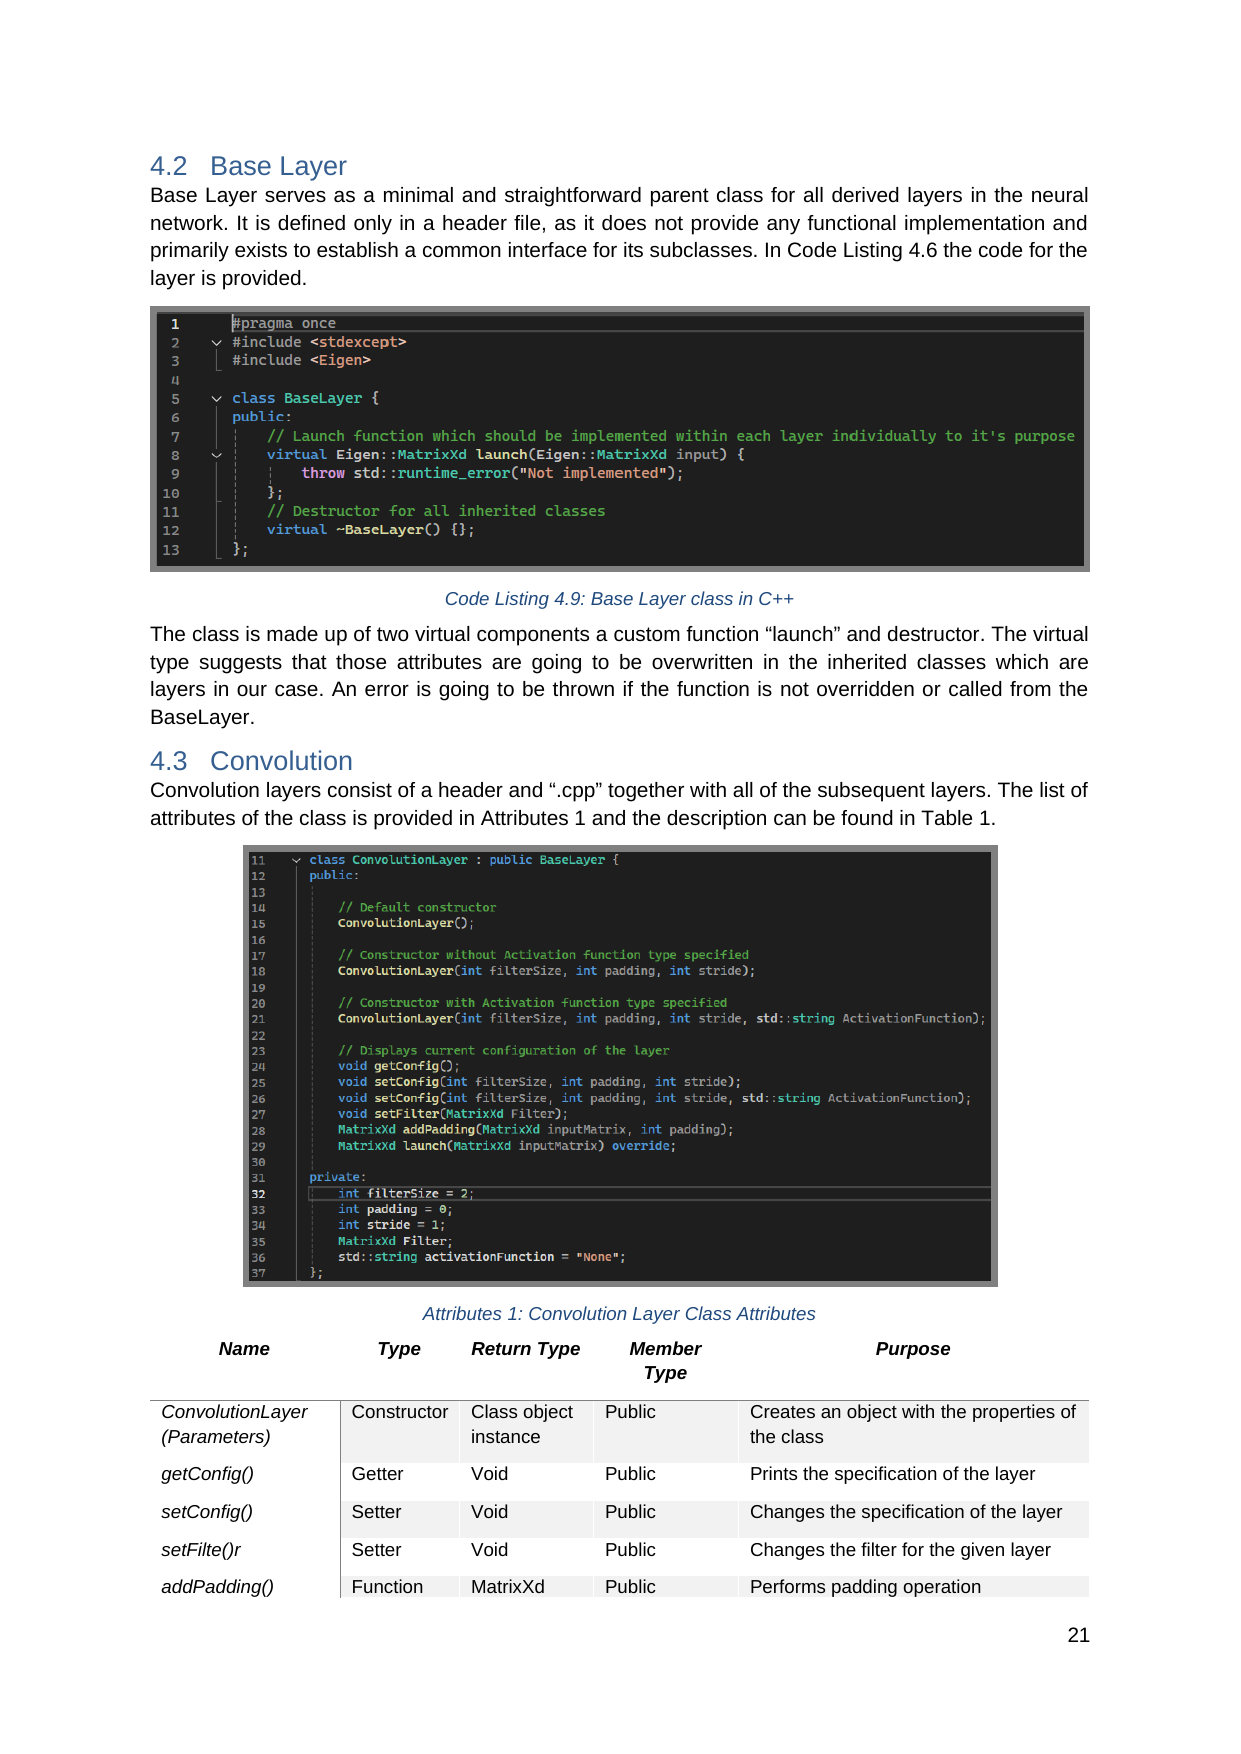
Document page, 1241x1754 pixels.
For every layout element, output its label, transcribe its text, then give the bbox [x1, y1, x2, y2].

subtitle Convolution [150, 745, 1090, 776]
table_cell Public [594, 1463, 738, 1501]
table_cell Function [341, 1576, 459, 1597]
table_cell Setter [341, 1501, 459, 1538]
table_cell Public [594, 1576, 738, 1597]
table_cell Getter [341, 1463, 459, 1501]
table_cell Constructor [341, 1401, 459, 1463]
table_cell Performs padding operation [739, 1576, 1089, 1597]
table_cell Public [594, 1538, 738, 1576]
table_cell Class object instance [460, 1401, 593, 1463]
table_cell getConfig() [150, 1463, 340, 1501]
table_header Name [150, 1337, 340, 1400]
table_cell Void [460, 1463, 593, 1501]
text Base Layer serves as a minimal and straightforward parent class for all derived layers in the neural network. It is defined only in a header file, as it does not provide any functional implementation and primarily exists to establish a common interface for its subclasses. In Code Listing 4.6 the code for the layer is provided. [150, 183, 1090, 289]
text Convolution layers consist of a header and “.cpp” together with all of the subsequent layers. The list of attributes of the class is provided in Attributes 1 and the description can be found in Table 1. [150, 778, 1090, 829]
table_cell Creates an object with the properties of the class [739, 1401, 1089, 1463]
table_header Member Type [594, 1337, 738, 1400]
table_cell setConfig() [150, 1501, 340, 1538]
table_cell Void [460, 1501, 593, 1538]
table_header Purpose [739, 1337, 1089, 1400]
table_cell Changes the specification of the layer [739, 1501, 1089, 1538]
picture [156, 312, 1084, 566]
text The class is made up of two virtual components a custom function “launch” and destructor. The virtual type suggests that those attributes are going to be overwritten in the inherited classes which are layers in our case. An error is going to be thrown if the function is not overridden or called from the BaseLayer. [150, 622, 1090, 729]
table_header Type [340, 1337, 459, 1400]
table_cell Changes the filter for the given layer [739, 1538, 1089, 1576]
table_cell Prints the specification of the layer [739, 1463, 1089, 1501]
table_cell setFilte()r [150, 1538, 340, 1576]
subtitle Base Layer [150, 150, 1090, 181]
table_cell Void [460, 1538, 593, 1576]
table_cell MatrixXd [460, 1576, 593, 1597]
table_cell Public [594, 1501, 738, 1538]
table_cell ConvolutionLayer (Parameters) [150, 1401, 340, 1463]
picture [249, 852, 991, 1281]
table_cell addPadding() [150, 1576, 340, 1597]
table_cell Setter [341, 1538, 459, 1576]
table_cell Public [594, 1401, 738, 1463]
table_header Return Type [460, 1337, 593, 1400]
